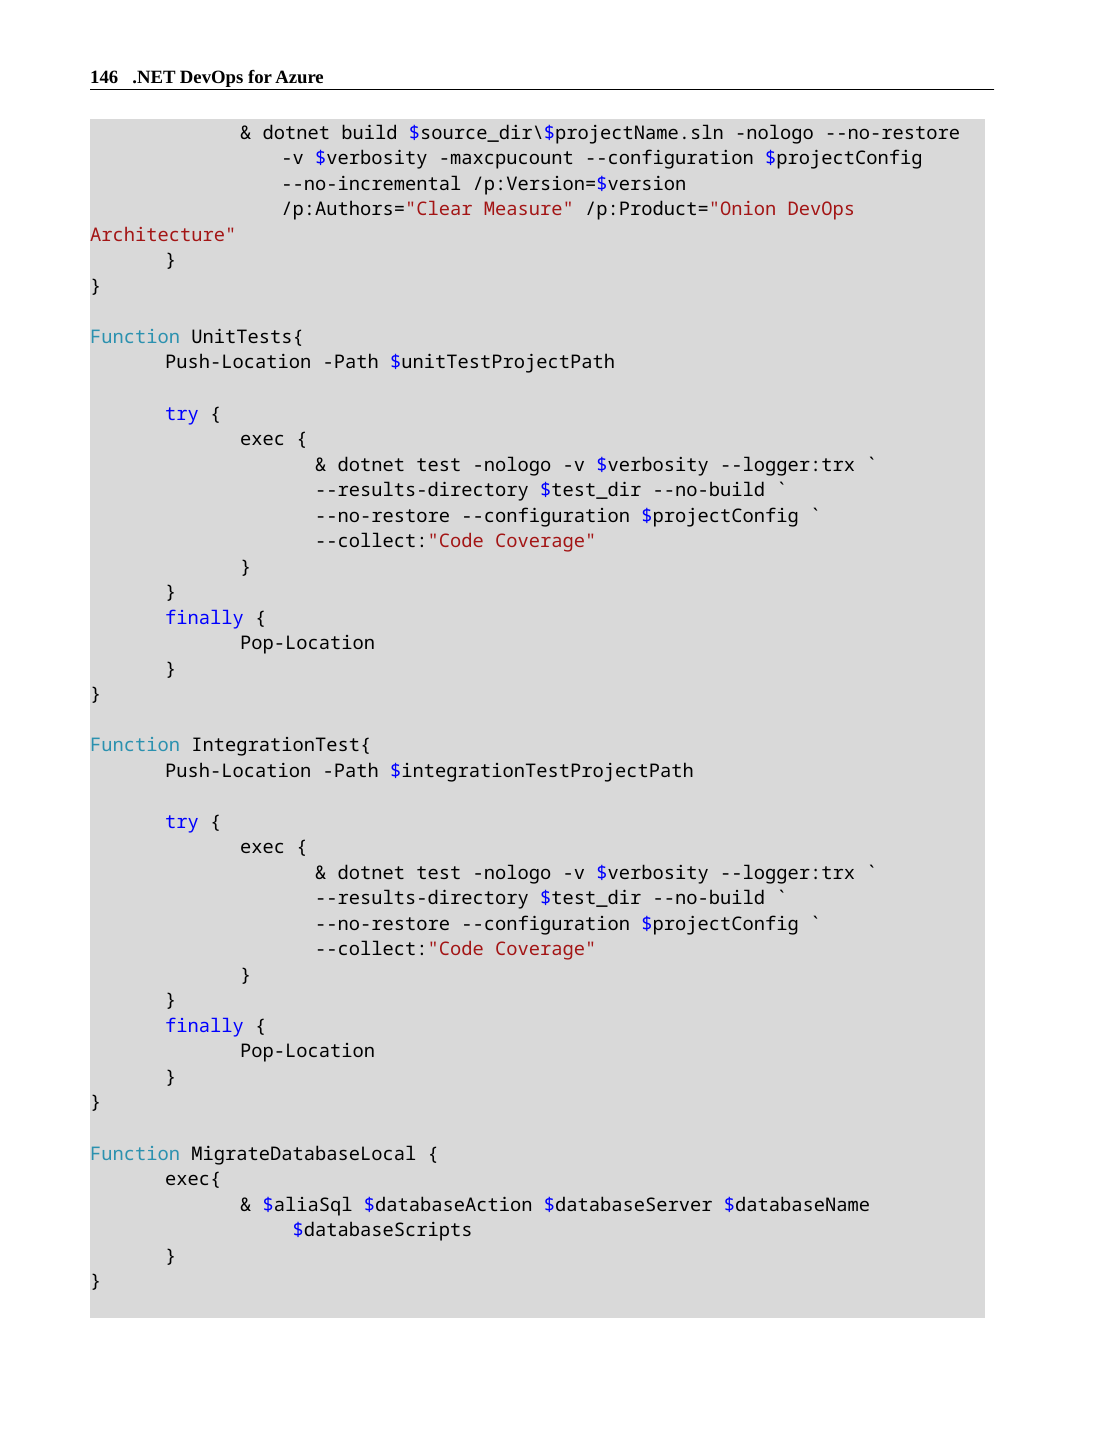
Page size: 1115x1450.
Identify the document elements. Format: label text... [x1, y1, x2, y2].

list Function MigrateDatabaseLocal { [90, 1140, 985, 1165]
list Pop-Location [90, 629, 985, 655]
list } [90, 1089, 985, 1114]
list finally { [90, 604, 985, 629]
list Push-Location -Path $unitTestProjectPath [90, 349, 985, 374]
list try { [90, 400, 985, 425]
list $databaseScripts [90, 1216, 985, 1242]
list } [90, 272, 985, 298]
list } [90, 1267, 985, 1293]
list exec { [90, 834, 985, 859]
list --no-restore --configuration $projectConfig ` [90, 910, 985, 936]
list & $aliaSql $databaseAction $databaseServer $databaseName [90, 1191, 985, 1216]
list } [90, 553, 985, 578]
list --results-directory $test_dir --no-build ` [90, 476, 985, 502]
list } [90, 961, 985, 987]
list exec{ [90, 1165, 985, 1191]
list } [90, 578, 985, 604]
list } [90, 987, 985, 1012]
list & dotnet build $source_dir\$projectName.sln -nologo --no-restore [90, 119, 985, 144]
list --no-incremental /p:Version=$version [90, 170, 985, 196]
list Function IntegrationTest{ [90, 732, 985, 757]
list --collect:"Code Coverage" [90, 936, 985, 961]
list -v $verbosity -maxcpucount --configuration $projectConfig [90, 144, 985, 170]
list try { [90, 808, 985, 834]
list Pop-Location [90, 1038, 985, 1063]
list --results-directory $test_dir --no-build ` [90, 885, 985, 910]
list exec { [90, 425, 985, 451]
list & dotnet test -nologo -v $verbosity --logger:trx ` [90, 451, 985, 476]
list } [90, 681, 985, 706]
list Push-Location -Path $integrationTestProjectPath [90, 757, 985, 783]
list } [90, 1242, 985, 1267]
list Function UnitTests{ [90, 323, 985, 349]
list } [90, 655, 985, 681]
list --collect:"Code Coverage" [90, 527, 985, 553]
list finally { [90, 1012, 985, 1038]
list } [90, 1063, 985, 1089]
list --no-restore --configuration $projectConfig ` [90, 502, 985, 527]
list /p:Authors="Clear Measure" /p:Product="Onion DevOps Architecture" [90, 196, 985, 247]
list & dotnet test -nologo -v $verbosity --logger:trx ` [90, 859, 985, 885]
list } [90, 247, 985, 272]
